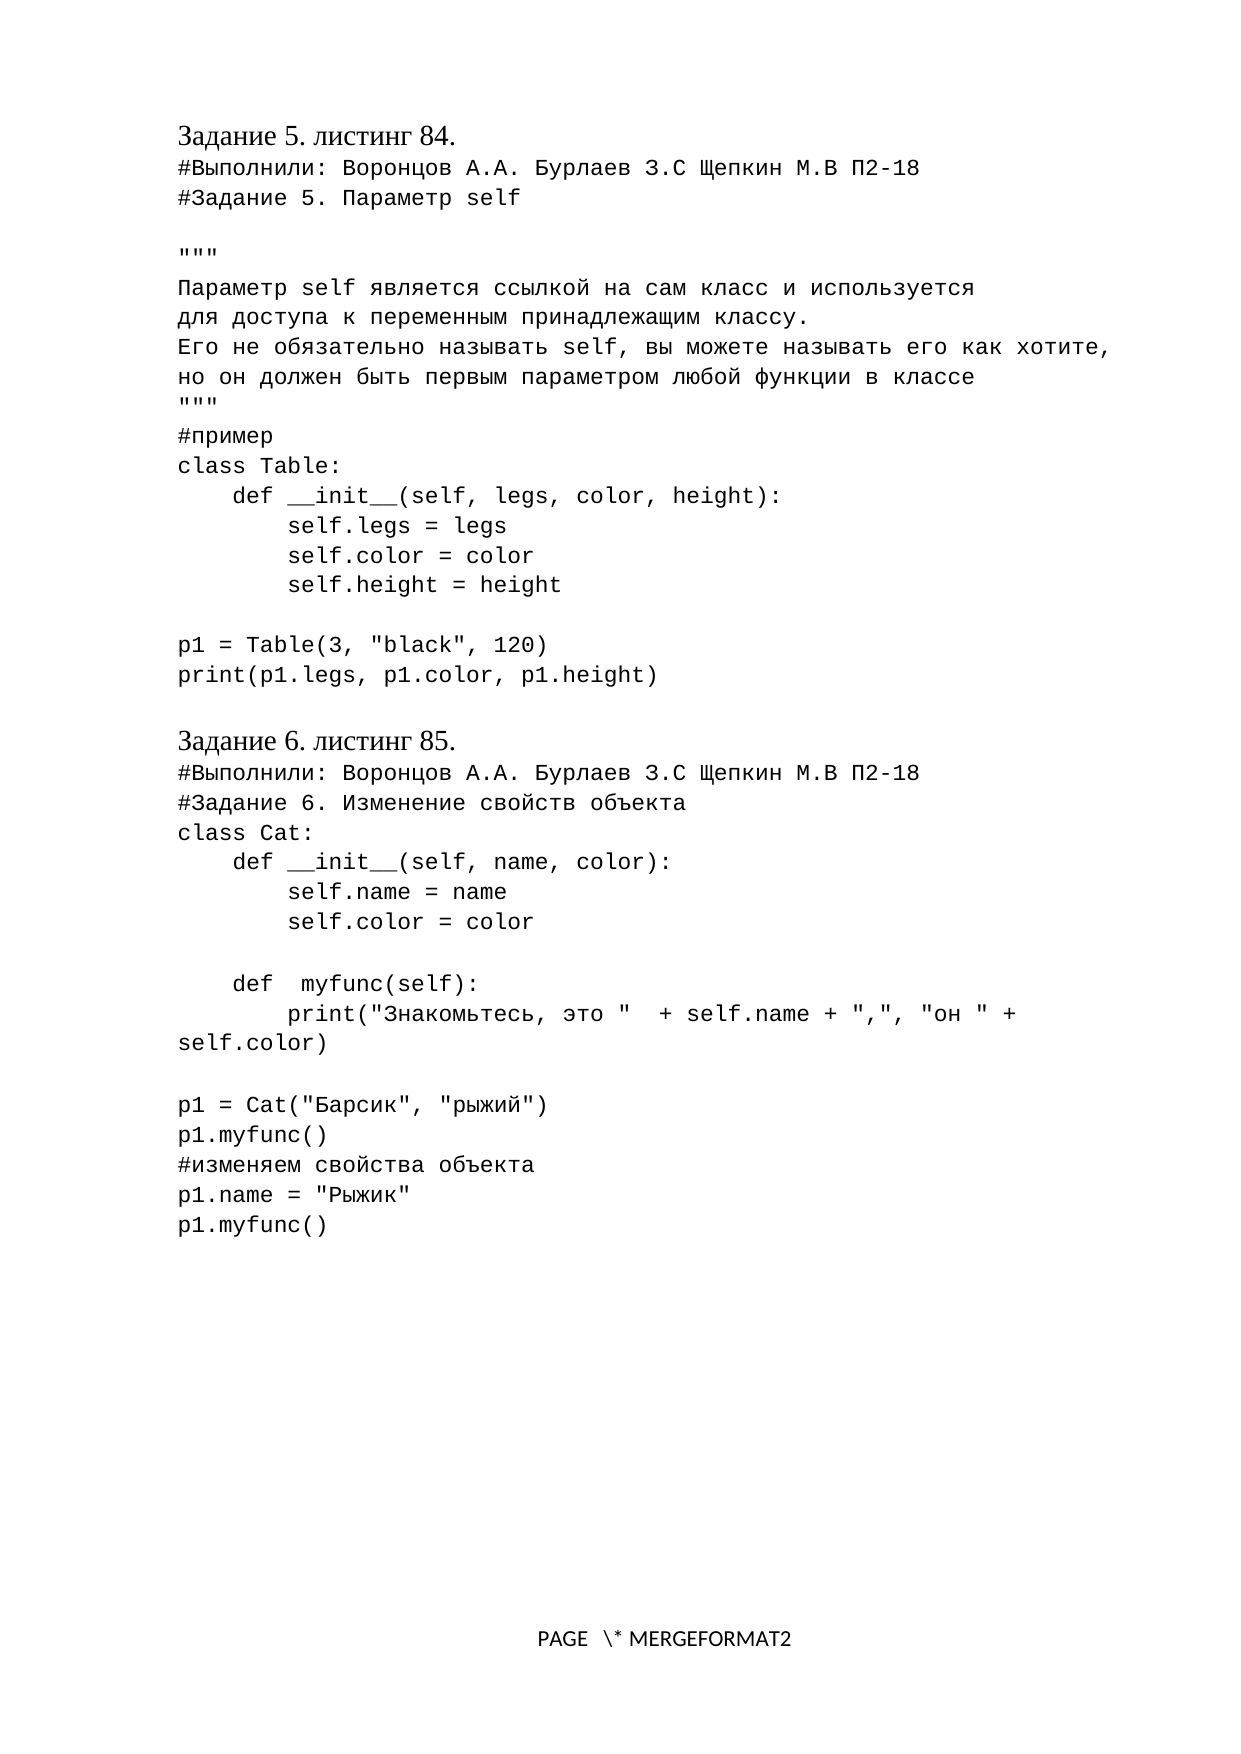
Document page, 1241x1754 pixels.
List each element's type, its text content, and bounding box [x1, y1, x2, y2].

text Задание 6. листинг 85. [177, 723, 1152, 756]
text Параметр self является ссылкой на сам класс и используется [177, 276, 1152, 302]
text self.name = name [177, 880, 1152, 906]
text self.color = color [177, 544, 1152, 570]
text def __init__(self, name, color): [177, 851, 1152, 877]
text """ [177, 395, 1152, 421]
text self.legs = legs [177, 514, 1152, 540]
text class Table: [177, 454, 1152, 481]
text #Задание 6. Изменение свойств объекта [177, 791, 1152, 817]
text p1.myfunc() [177, 1213, 1152, 1239]
text Задание 5. листинг 84. [177, 118, 1152, 152]
text print("Знакомьтесь, это " + self.name + ",", "он " + self.color) [177, 1002, 1152, 1058]
text class Cat: [177, 821, 1152, 847]
text #Выполнили: Воронцов А.А. Бурлаев З.С Щепкин М.В П2-18 [177, 761, 1152, 787]
text для доступа к переменным принадлежащим классу. [177, 306, 1152, 332]
text Его не обязательно называть self, вы можете называть его как хотите, [177, 335, 1152, 361]
text self.color = color [177, 910, 1152, 936]
text def __init__(self, legs, color, height): [177, 484, 1152, 510]
text print(p1.legs, p1.color, p1.height) [177, 663, 1152, 689]
text #Задание 5. Параметр self [177, 186, 1152, 212]
text """ [177, 246, 1152, 272]
text p1 = Table(3, "black", 120) [177, 633, 1152, 659]
text #Выполнили: Воронцов А.А. Бурлаев З.С Щепкин М.В П2-18 [177, 157, 1152, 183]
text но он должен быть первым параметром любой функции в классе [177, 365, 1152, 391]
text def myfunc(self): [177, 972, 1152, 998]
text #пример [177, 425, 1152, 451]
text #изменяем свойства объекта [177, 1153, 1152, 1179]
text p1.myfunc() [177, 1123, 1152, 1149]
text self.height = height [177, 574, 1152, 600]
text p1.name = "Рыжик" [177, 1183, 1152, 1209]
text p1 = Cat("Барсик", "рыжий") [177, 1094, 1152, 1120]
